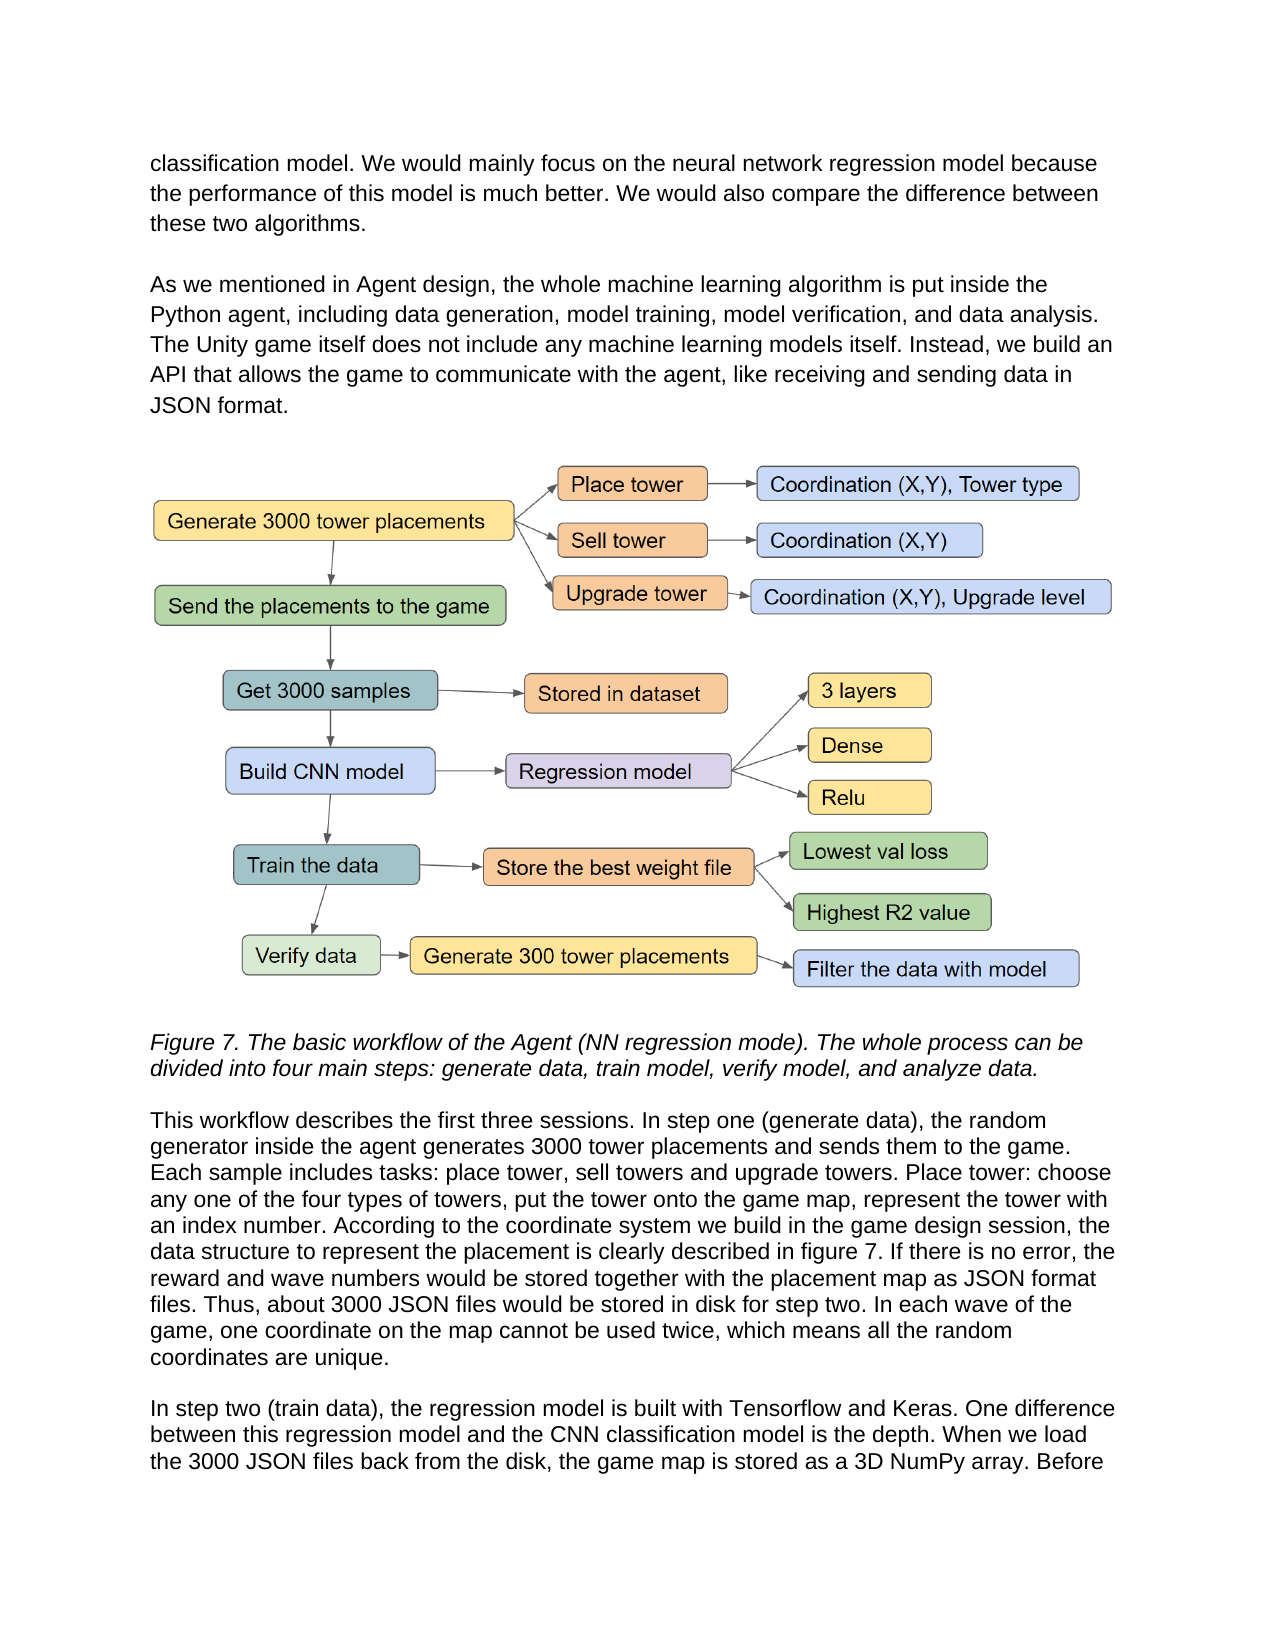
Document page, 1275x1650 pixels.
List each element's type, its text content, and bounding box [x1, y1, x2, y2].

picture [150, 452, 1125, 1000]
text As we mentioned in Agent design, the whole machine learning algorithm is put inside the Python agent, including data generation, model training, model verification, and data analysis. The Unity game itself does not include any machine learning models itself. Instead, we build an API that allows the game to communicate with the agent, like receiving and sending data in JSON format. [150, 271, 1125, 418]
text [150, 150, 1125, 237]
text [150, 1395, 1125, 1474]
text Figure 7. The basic workflow of the Agent (NN regression mode). The whole process can be divided into four main steps: generate data, train model, verify model, and analyze data. [150, 1029, 1125, 1082]
text This workflow describes the first three sessions. In step one (generate data), the random generator inside the agent generates 3000 tower placements and sends them to the game. Each sample includes tasks: place tower, sell towers and upgrade towers. Place tower: choose any one of the four types of towers, put the tower onto the game map, represent the tower with an index number. According to the coordinate system we build in the game design session, the data structure to represent the placement is clearly described in figure 7. If there is no error, the reward and wave numbers would be stored together with the placement map as JSON format files. Thus, about 3000 JSON files would be stored in disk for step two. In each wave of the game, one coordinate on the map cannot be used twice, which means all the random coordinates are unique. [150, 1107, 1125, 1370]
